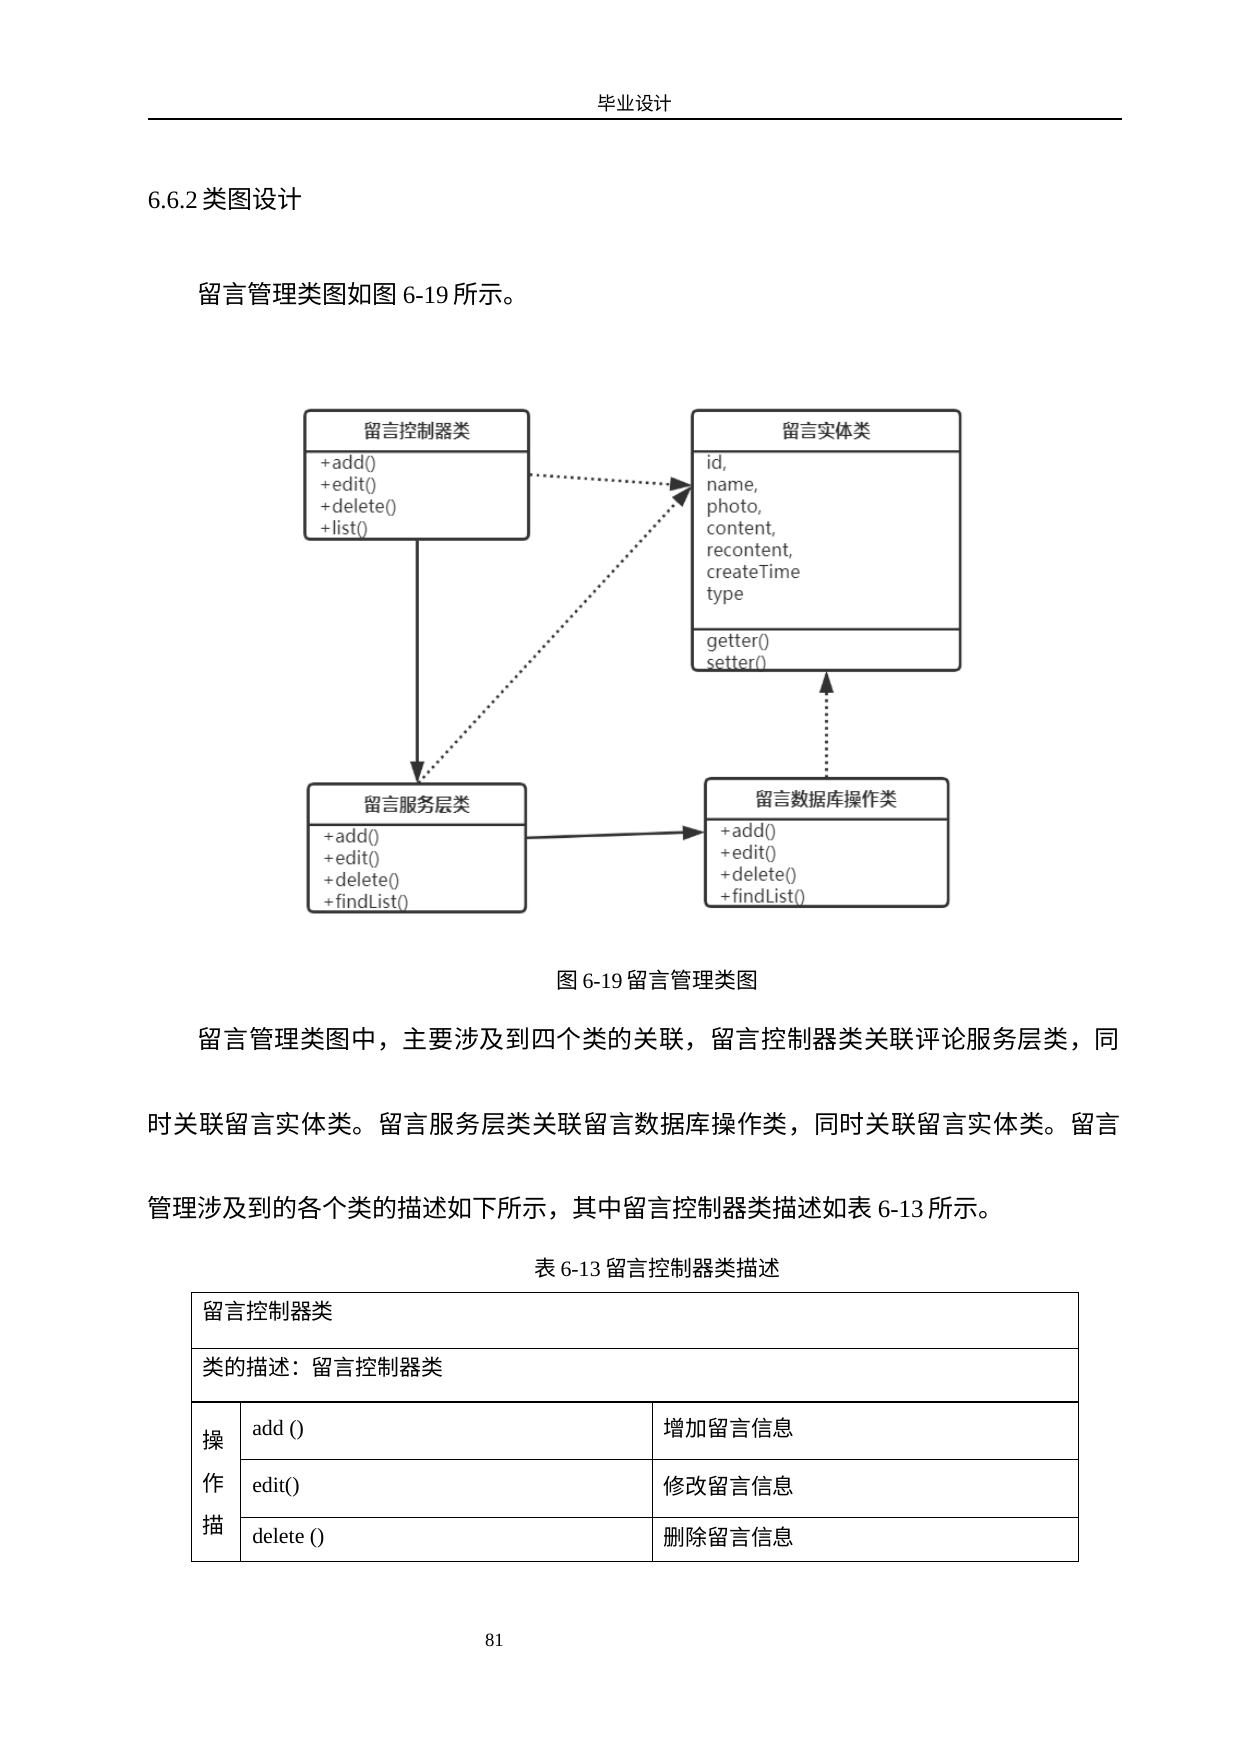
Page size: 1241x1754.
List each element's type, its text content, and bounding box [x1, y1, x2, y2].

table_header 留言控制器类 [192, 1293, 1078, 1347]
table_cell 操作描述 [192, 1403, 240, 1561]
table_cell delete () [241, 1518, 652, 1561]
text 留言管理类图中，主要涉及到四个类的关联，留言控制器类关联评论服务层类，同时关联留言实体类。留言服务层类关联留言数据库操作类，同时关联留言实体类。留言管理涉及到的各个类的描述如下所示，其中留言控制器类描述如表6-13所示。 [148, 1003, 1122, 1241]
text 表6-13留言控制器类描述 [148, 1250, 1122, 1284]
table_cell 删除留言信息 [653, 1518, 1078, 1561]
table_cell edit() [241, 1460, 652, 1517]
table_cell 类的描述：留言控制器类 [192, 1349, 1078, 1401]
text 图6-19留言管理类图 [148, 961, 1122, 995]
subtitle 6.6.2类图设计 [148, 164, 1122, 232]
table_cell 增加留言信息 [653, 1403, 1078, 1459]
table_cell 修改留言信息 [653, 1460, 1078, 1517]
picture [252, 377, 1017, 931]
table_cell add () [241, 1403, 652, 1459]
text 留言管理类图如图6-19所示。 [148, 259, 1122, 327]
